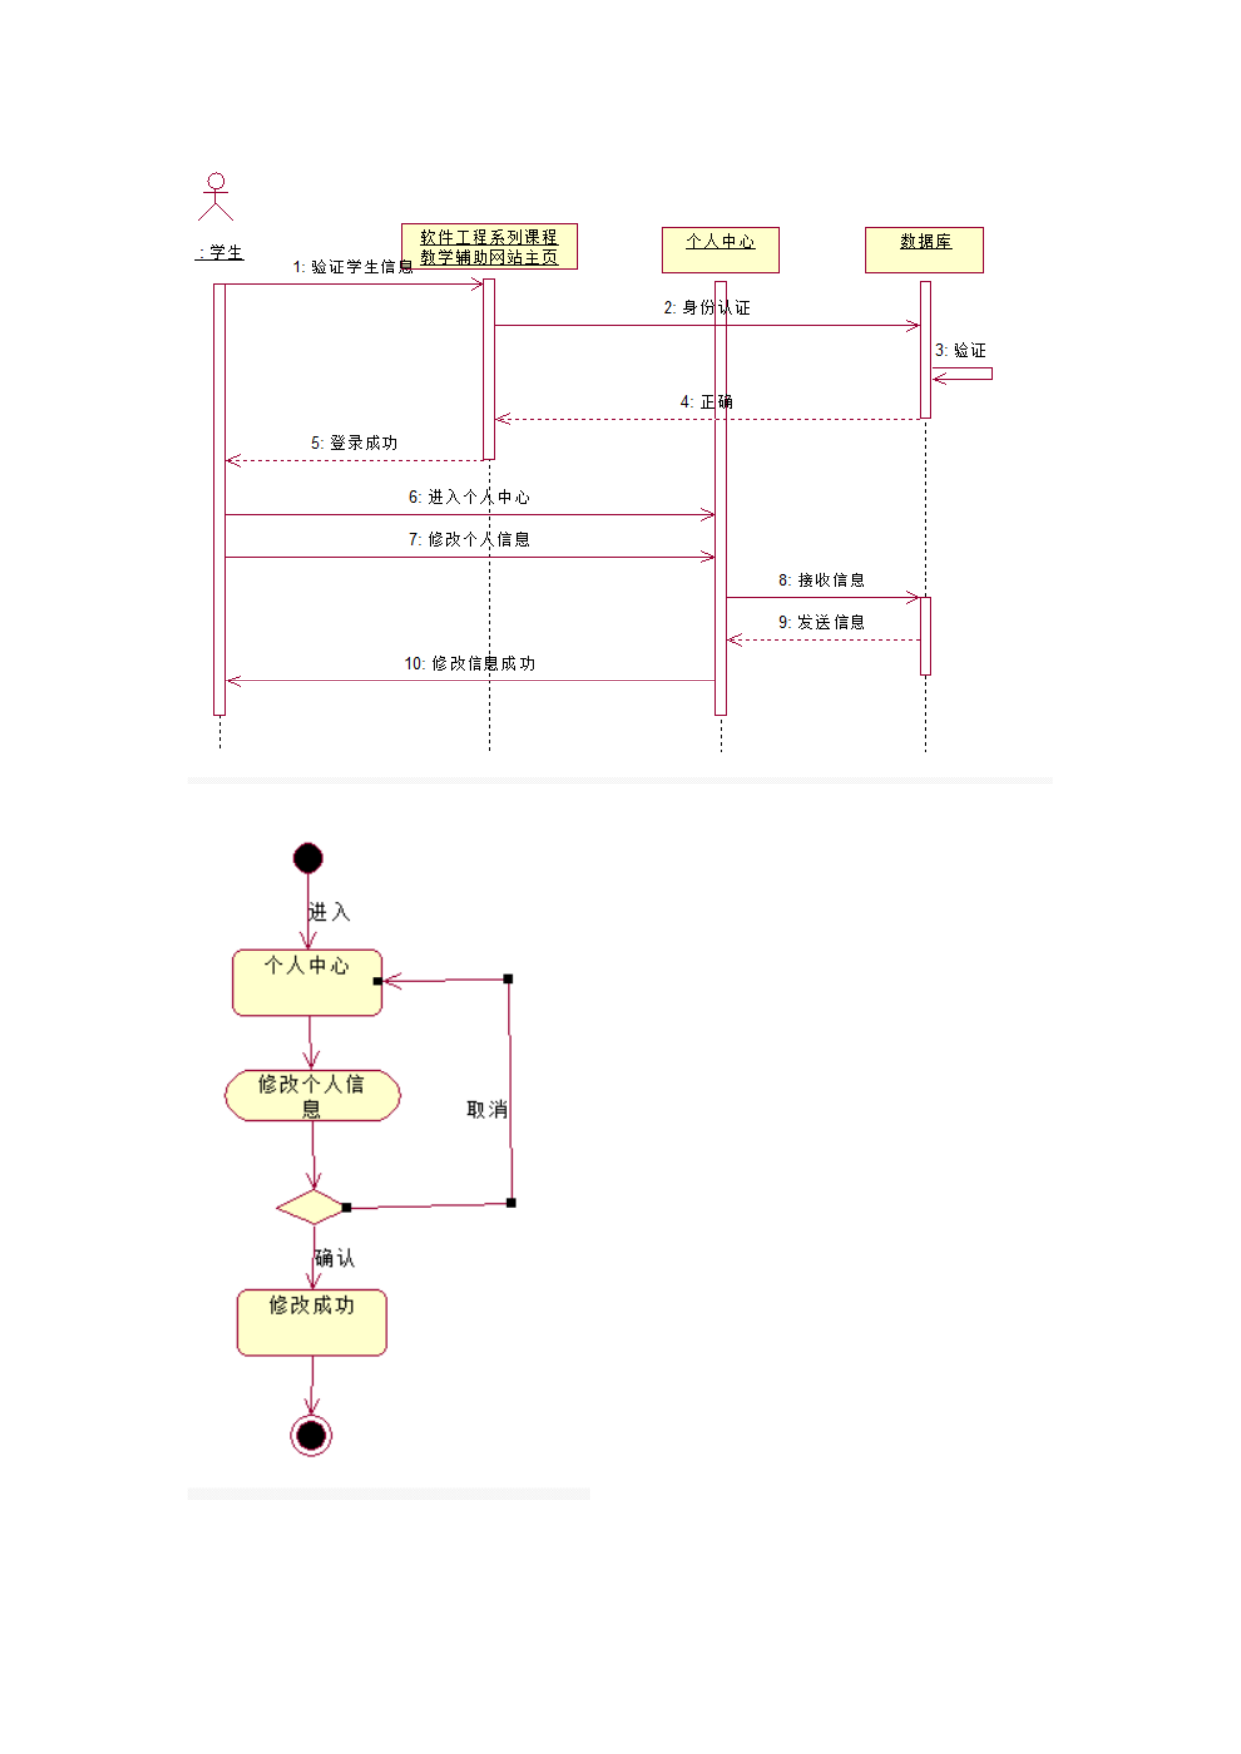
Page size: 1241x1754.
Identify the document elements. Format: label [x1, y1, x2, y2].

picture [187, 163, 1053, 784]
picture [187, 809, 590, 1500]
